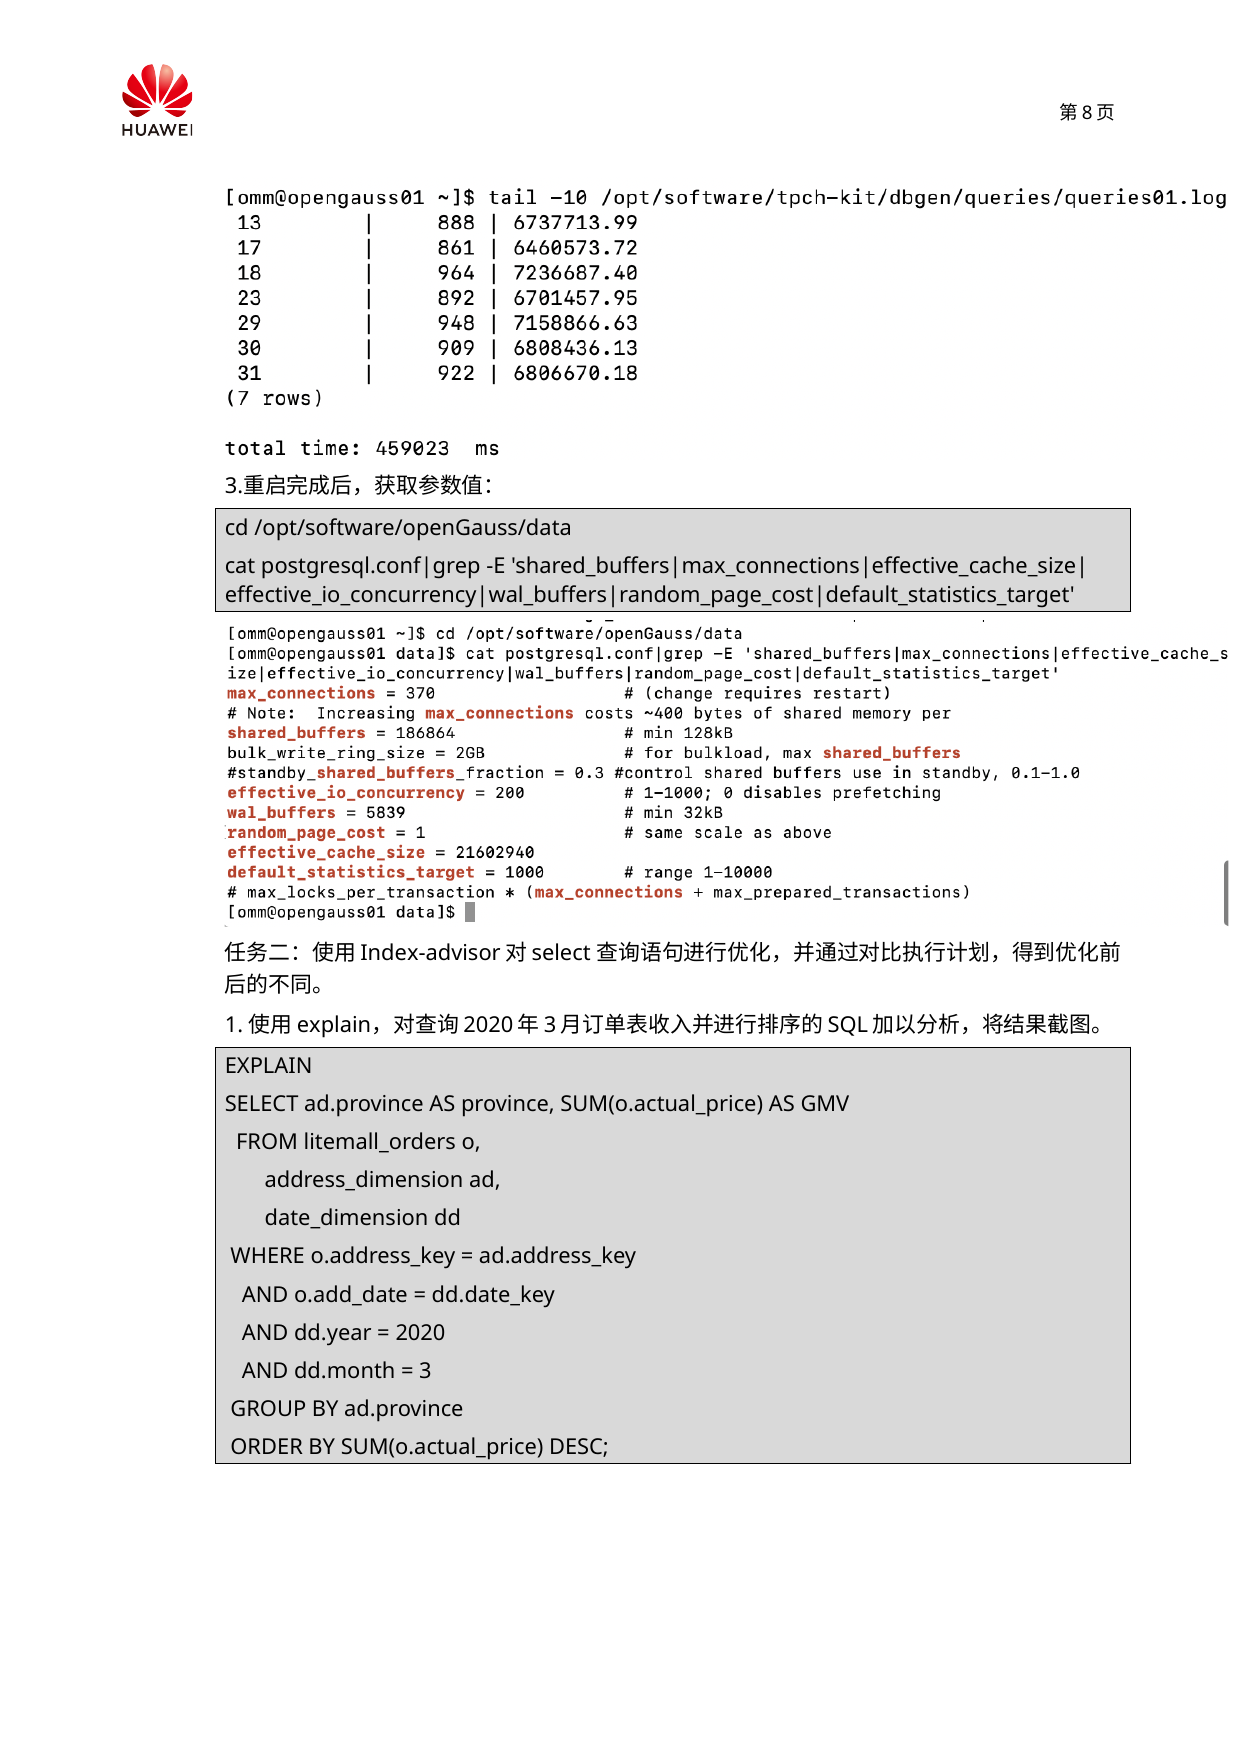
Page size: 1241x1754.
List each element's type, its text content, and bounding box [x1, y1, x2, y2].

picture [224, 620, 1229, 927]
text 1. 使用explain，对查询2020年3月订单表收入并进行排序的SQL加以分析，将结果截图。 [224, 1007, 1122, 1038]
text cd /opt/software/openGauss/data [216, 509, 1130, 541]
picture [224, 177, 1229, 460]
text FROM litemall_orders o, [216, 1123, 1130, 1156]
text AND dd.month = 3 [216, 1352, 1130, 1384]
text GROUP BY ad.province [216, 1390, 1130, 1423]
text AND dd.year = 2020 [216, 1313, 1130, 1346]
text 任务二：使用Index-advisor对select 查询语句进行优化，并通过对比执行计划，得到优化前后的不同。 [224, 935, 1122, 998]
text EXPLAIN [216, 1048, 1130, 1079]
text 3.重启完成后，获取参数值： [224, 468, 1122, 500]
text date_dimension dd [216, 1199, 1130, 1232]
text ORDER BY SUM(o.actual_price) DESC; [216, 1428, 1130, 1463]
picture [122, 64, 193, 136]
text AND o.add_date = dd.date_key [216, 1275, 1130, 1308]
text WHERE o.address_key = ad.address_key [216, 1237, 1130, 1270]
text cat postgresql.conf|grep -E 'shared_buffers|max_connections|effective_cache_size|effective_io_concurrency|wal_buffers|random_page_cost|default_statistics_target' [216, 546, 1130, 611]
text address_dimension ad, [216, 1161, 1130, 1194]
text SELECT ad.province AS province, SUM(o.actual_price) AS GMV [216, 1085, 1130, 1118]
